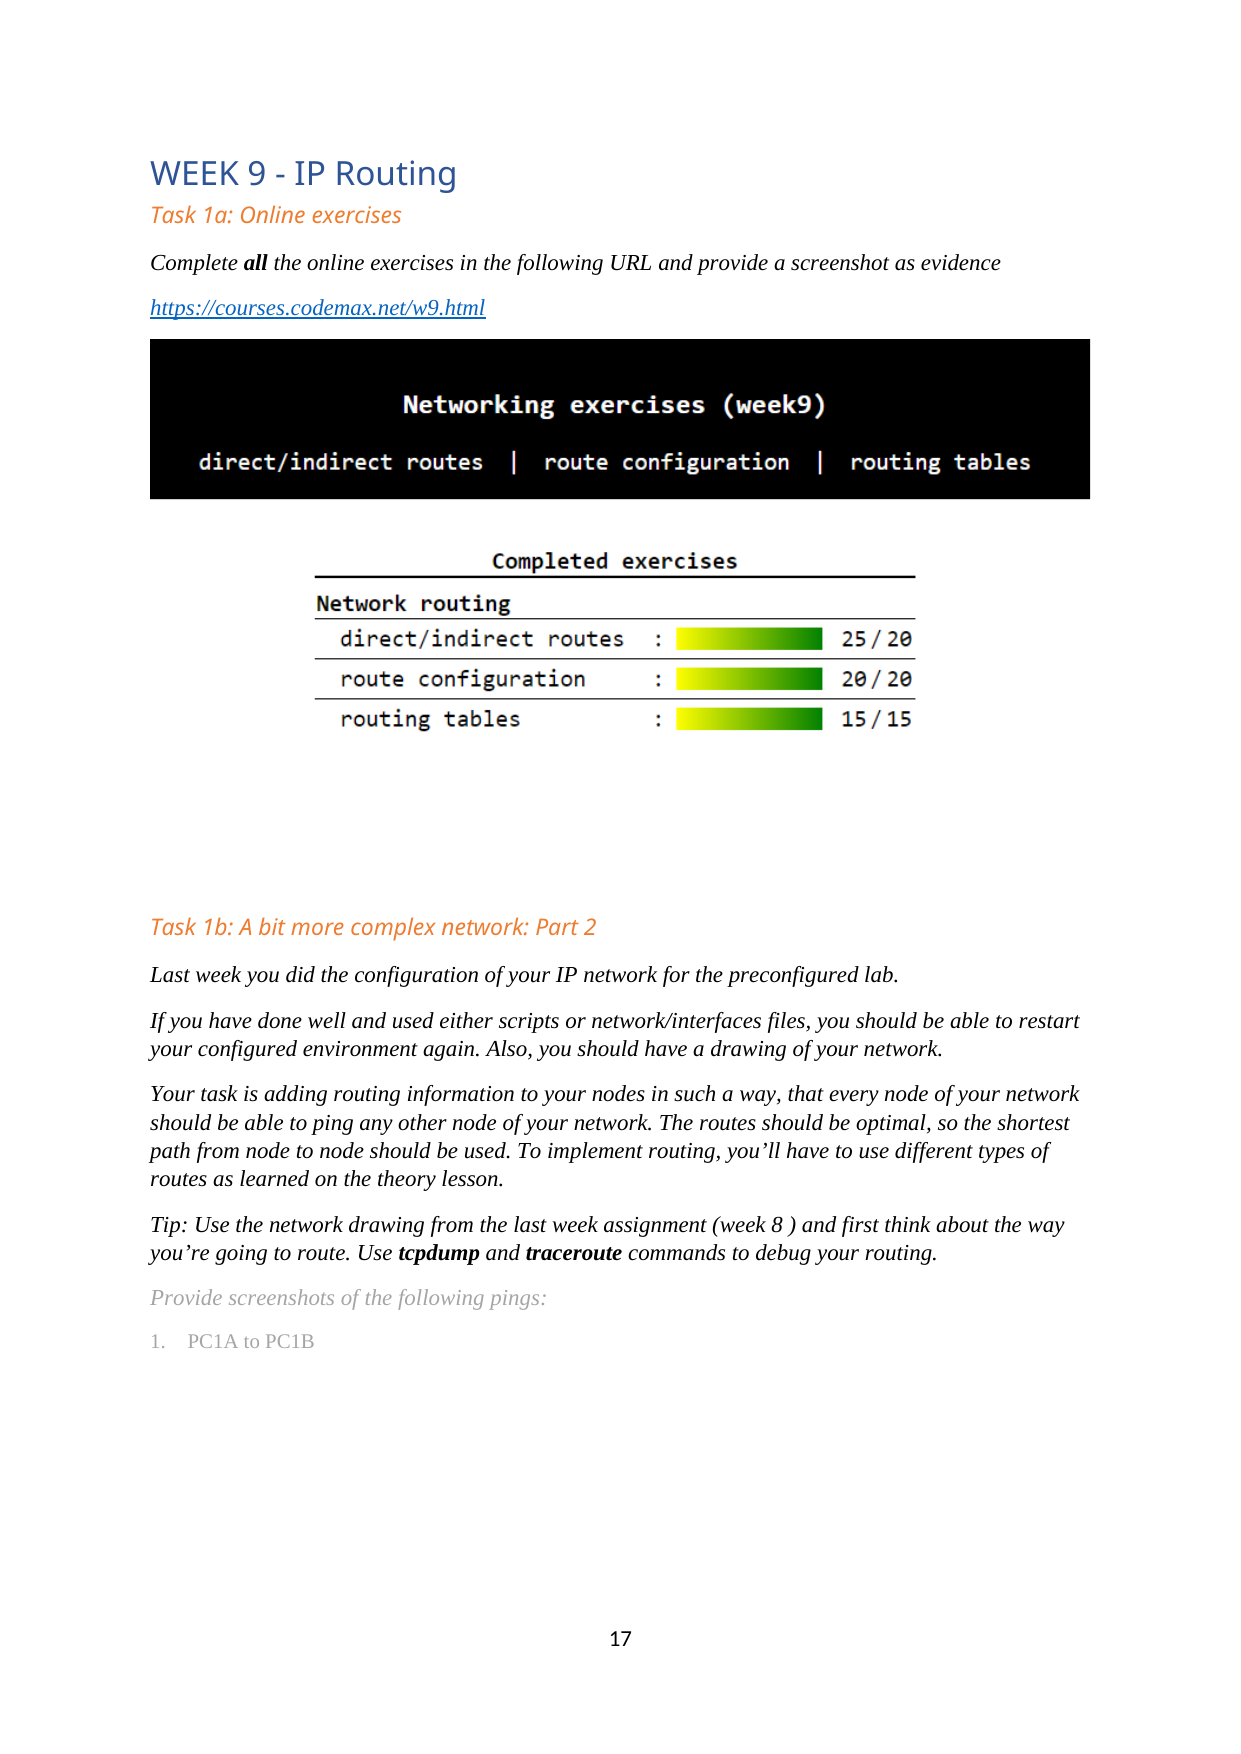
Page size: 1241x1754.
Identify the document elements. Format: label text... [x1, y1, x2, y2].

text Last week you did the configuration of your IP network for the preconfigured lab. [150, 962, 1090, 988]
text Tip: Use the network drawing from the last week assignment (week 8 ) and first think about the way you’re going to route. Use tcpdump and traceroute commands to debug your routing. [150, 1211, 1090, 1265]
text https://courses.codemax.net/w9.html [150, 294, 1090, 321]
picture [150, 339, 1091, 802]
text Provide screenshots of the following pings: [150, 1284, 1090, 1311]
text Your task is adding routing information to your nodes in such a way, that every node of your network should be able to ping any other node of your network. The routes should be optimal, so the shortest path from node to node should be used. To implement routing, you’ll have to use different types of routes as learned on the theory lesson. [150, 1080, 1090, 1192]
text Task 1a: Online exercises [150, 199, 1090, 230]
text Task 1b: A bit more complex network: Part 2 [150, 911, 1090, 942]
subtitle WEEK 9 - IP Routing [150, 150, 1090, 195]
list PC1A to PC1B [150, 1329, 1090, 1353]
text If you have done well and used either scripts or network/interfaces files, you should be able to restart your configured environment again. Also, you should have a drawing of your network. [150, 1007, 1090, 1061]
text Complete all the online exercises in the following URL and provide a screenshot as evidence [150, 249, 1090, 276]
